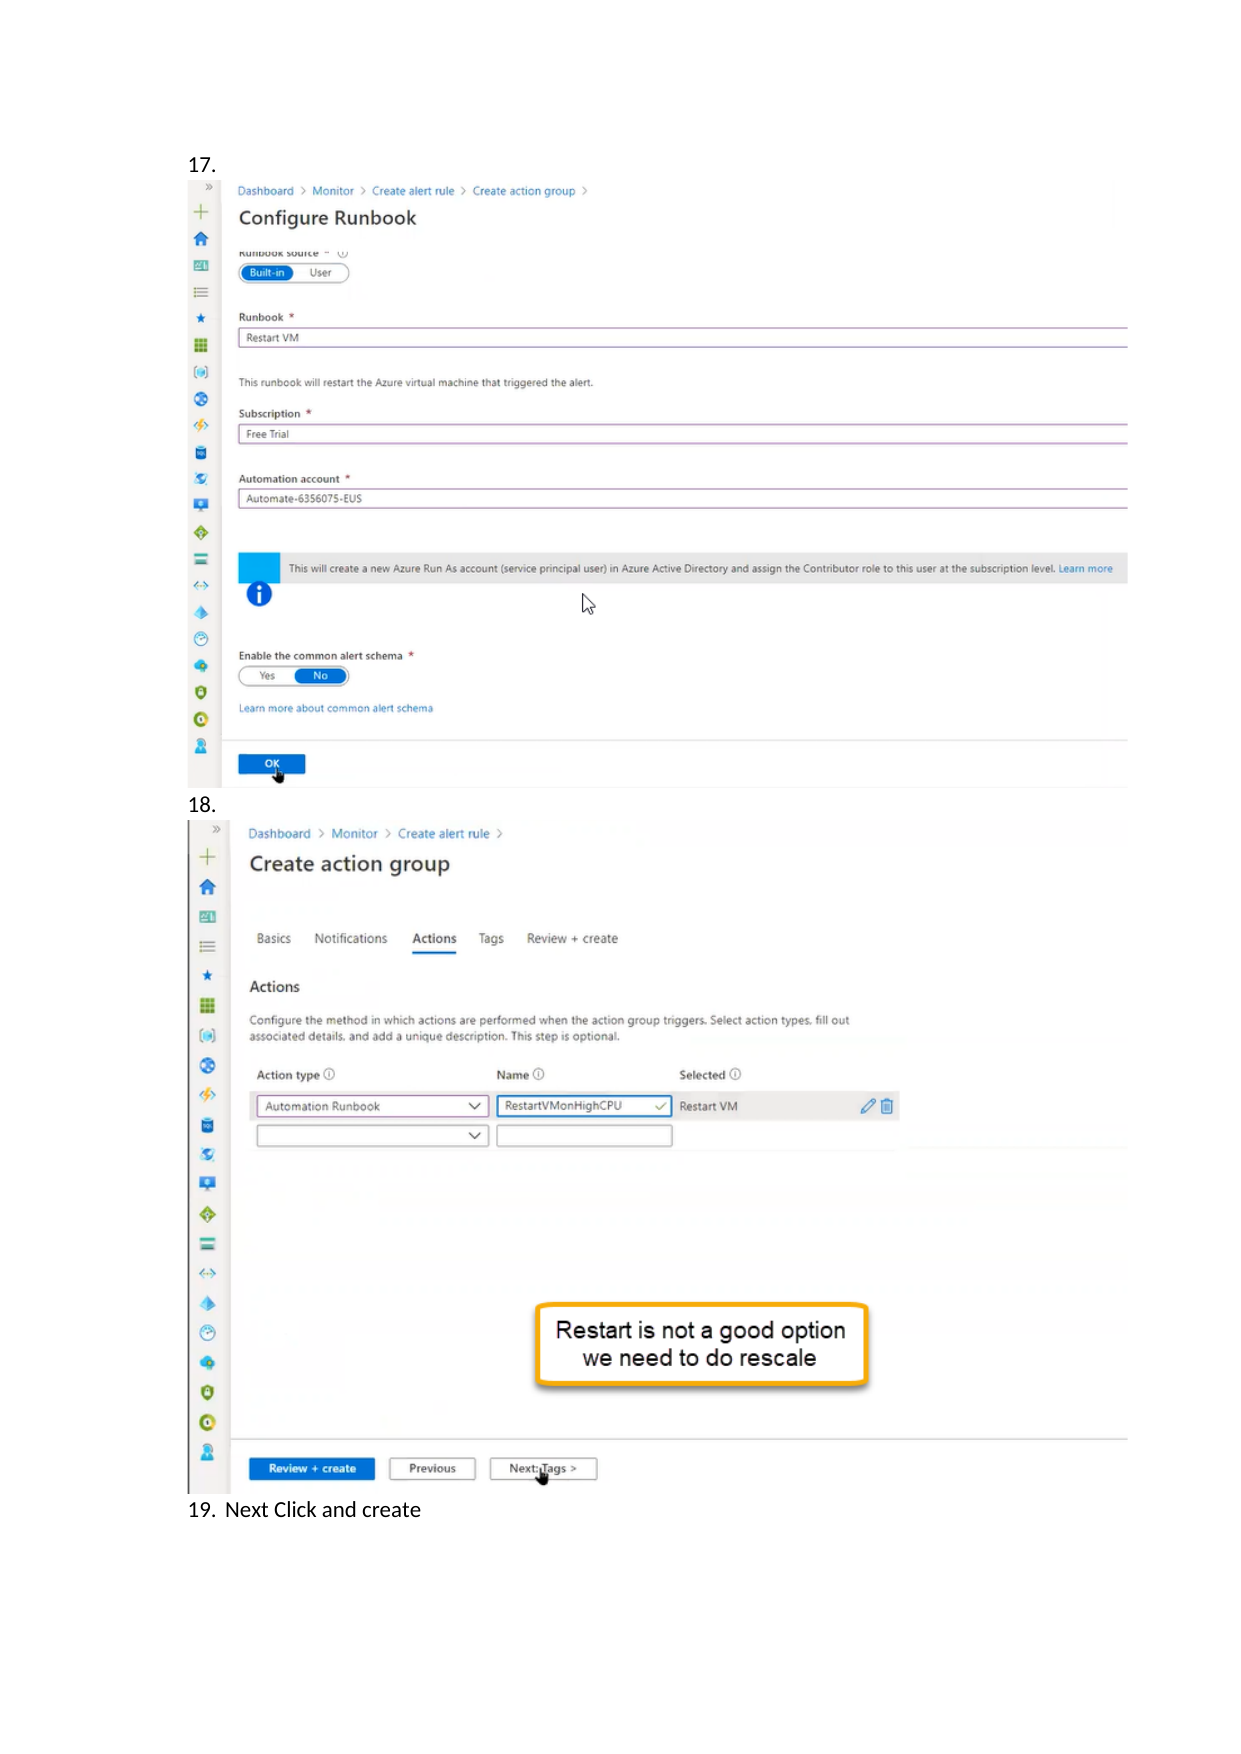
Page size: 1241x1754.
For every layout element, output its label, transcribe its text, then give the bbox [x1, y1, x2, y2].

picture [187, 180, 1128, 788]
picture [187, 820, 1128, 1494]
list Next Click and create [187, 1496, 1090, 1524]
